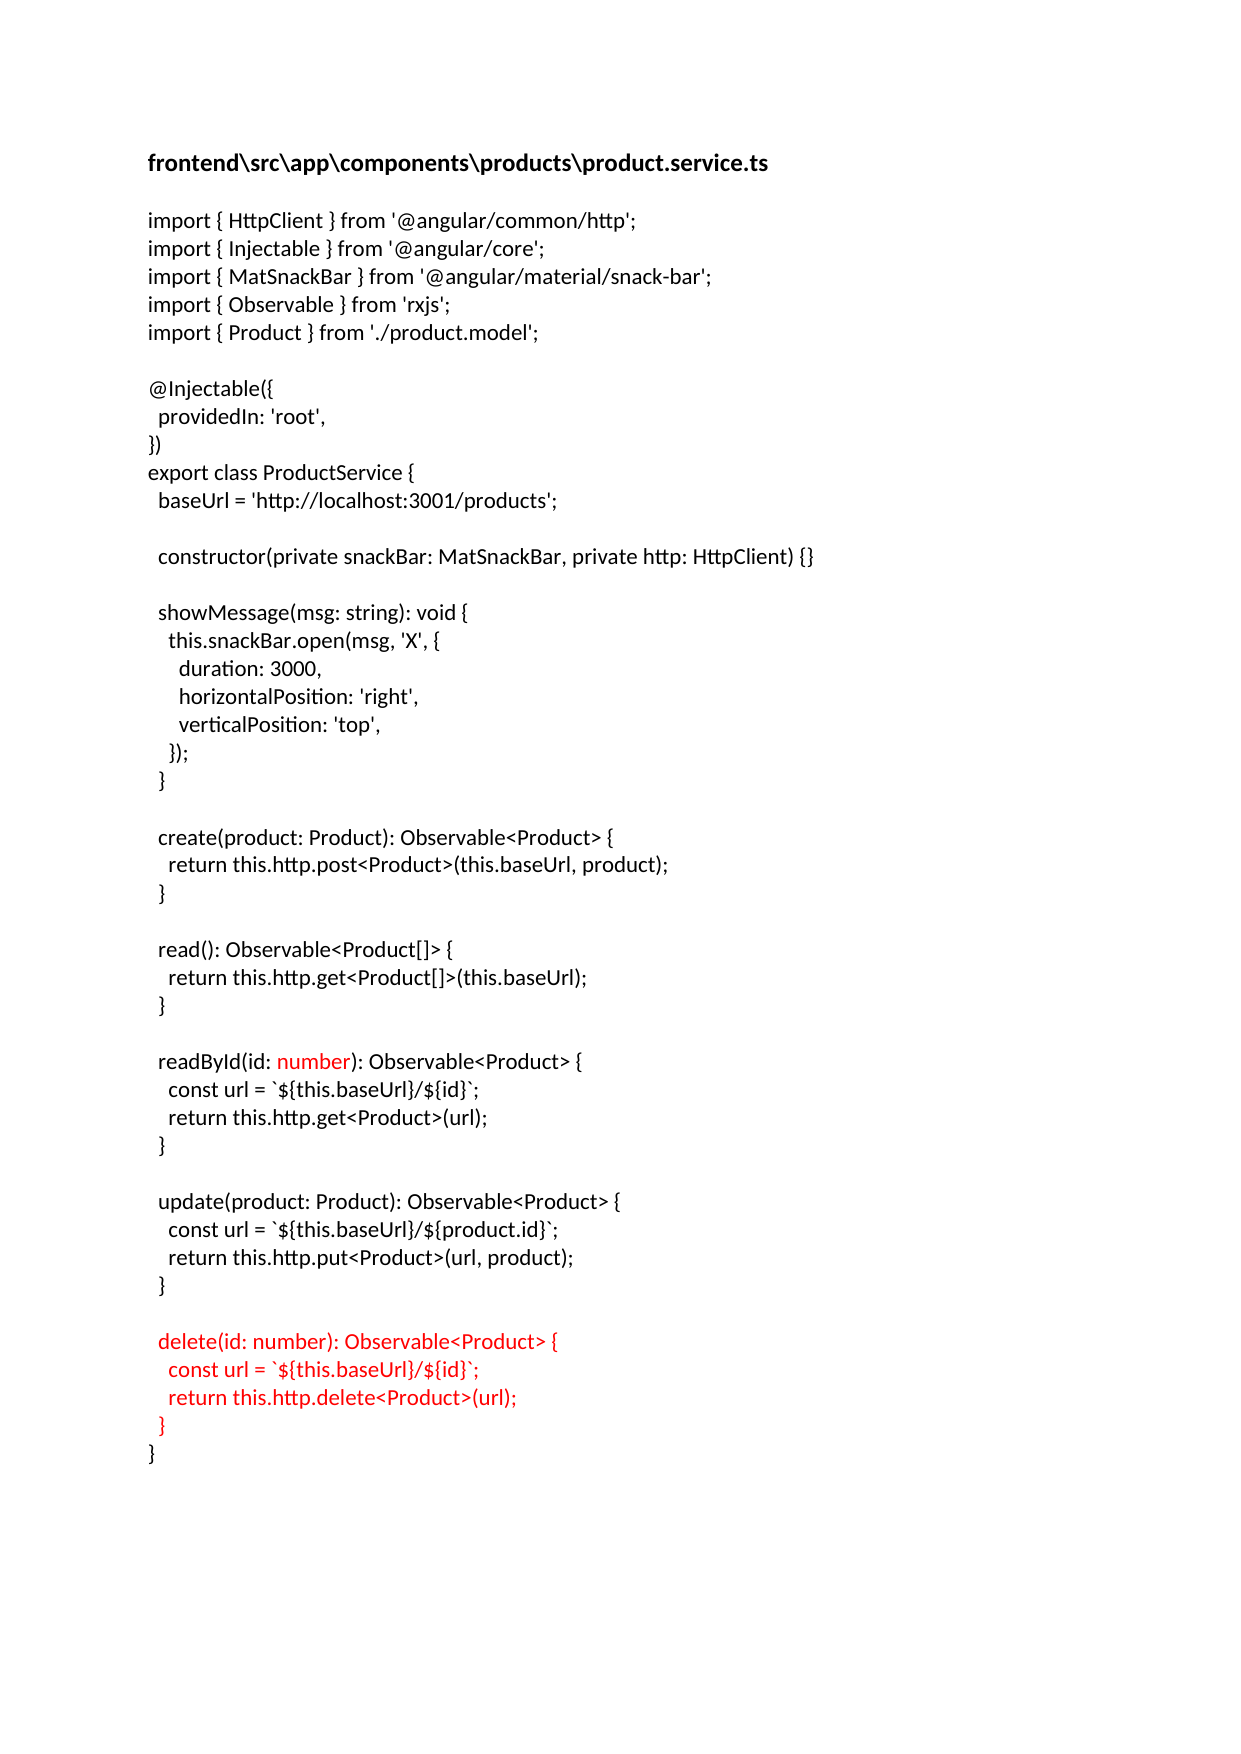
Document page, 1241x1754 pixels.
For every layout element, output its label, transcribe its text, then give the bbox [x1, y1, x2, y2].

text return this.http.delete<Product>(url); [148, 1383, 1092, 1411]
text read(): Observable<Product[]> { [148, 935, 1092, 963]
text constructor(private snackBar: MatSnackBar, private http: HttpClient) {} [148, 542, 1092, 570]
text } [148, 1271, 1092, 1299]
text return this.http.get<Product>(url); [148, 1103, 1092, 1131]
text create(product: Product): Observable<Product> { [148, 823, 1092, 851]
text horizontalPosition: 'right', [148, 682, 1092, 711]
text return this.http.post<Product>(this.baseUrl, product); [148, 851, 1092, 879]
text verticalPosition: 'top', [148, 711, 1092, 738]
text import { HttpClient } from '@angular/common/http'; [148, 206, 1092, 234]
text readById(id: number): Observable<Product> { [148, 1047, 1092, 1075]
text const url = `${this.baseUrl}/${id}`; [148, 1075, 1092, 1103]
text frontend\src\app\components\products\product.service.ts [148, 148, 1092, 178]
text import { MatSnackBar } from '@angular/material/snack-bar'; [148, 262, 1092, 290]
text update(product: Product): Observable<Product> { [148, 1187, 1092, 1215]
text baseUrl = 'http://localhost:3001/products'; [148, 486, 1092, 514]
text import { Product } from './product.model'; [148, 318, 1092, 346]
text const url = `${this.baseUrl}/${product.id}`; [148, 1215, 1092, 1243]
text import { Observable } from 'rxjs'; [148, 290, 1092, 318]
text delete(id: number): Observable<Product> { [148, 1327, 1092, 1355]
text } [148, 879, 1092, 907]
text duration: 3000, [148, 654, 1092, 682]
text }); [148, 738, 1092, 767]
text } [148, 1131, 1092, 1159]
text }) [148, 430, 1092, 458]
text return this.http.put<Product>(url, product); [148, 1243, 1092, 1271]
text return this.http.get<Product[]>(this.baseUrl); [148, 963, 1092, 991]
text import { Injectable } from '@angular/core'; [148, 234, 1092, 262]
text providedIn: 'root', [148, 402, 1092, 430]
text this.snackBar.open(msg, 'X', { [148, 626, 1092, 654]
text } [148, 1411, 1092, 1439]
text } [148, 767, 1092, 794]
text } [148, 1439, 1092, 1467]
text showMessage(msg: string): void { [148, 598, 1092, 626]
text } [148, 991, 1092, 1019]
text export class ProductService { [148, 458, 1092, 486]
text const url = `${this.baseUrl}/${id}`; [148, 1355, 1092, 1383]
text @Injectable({ [148, 374, 1092, 402]
